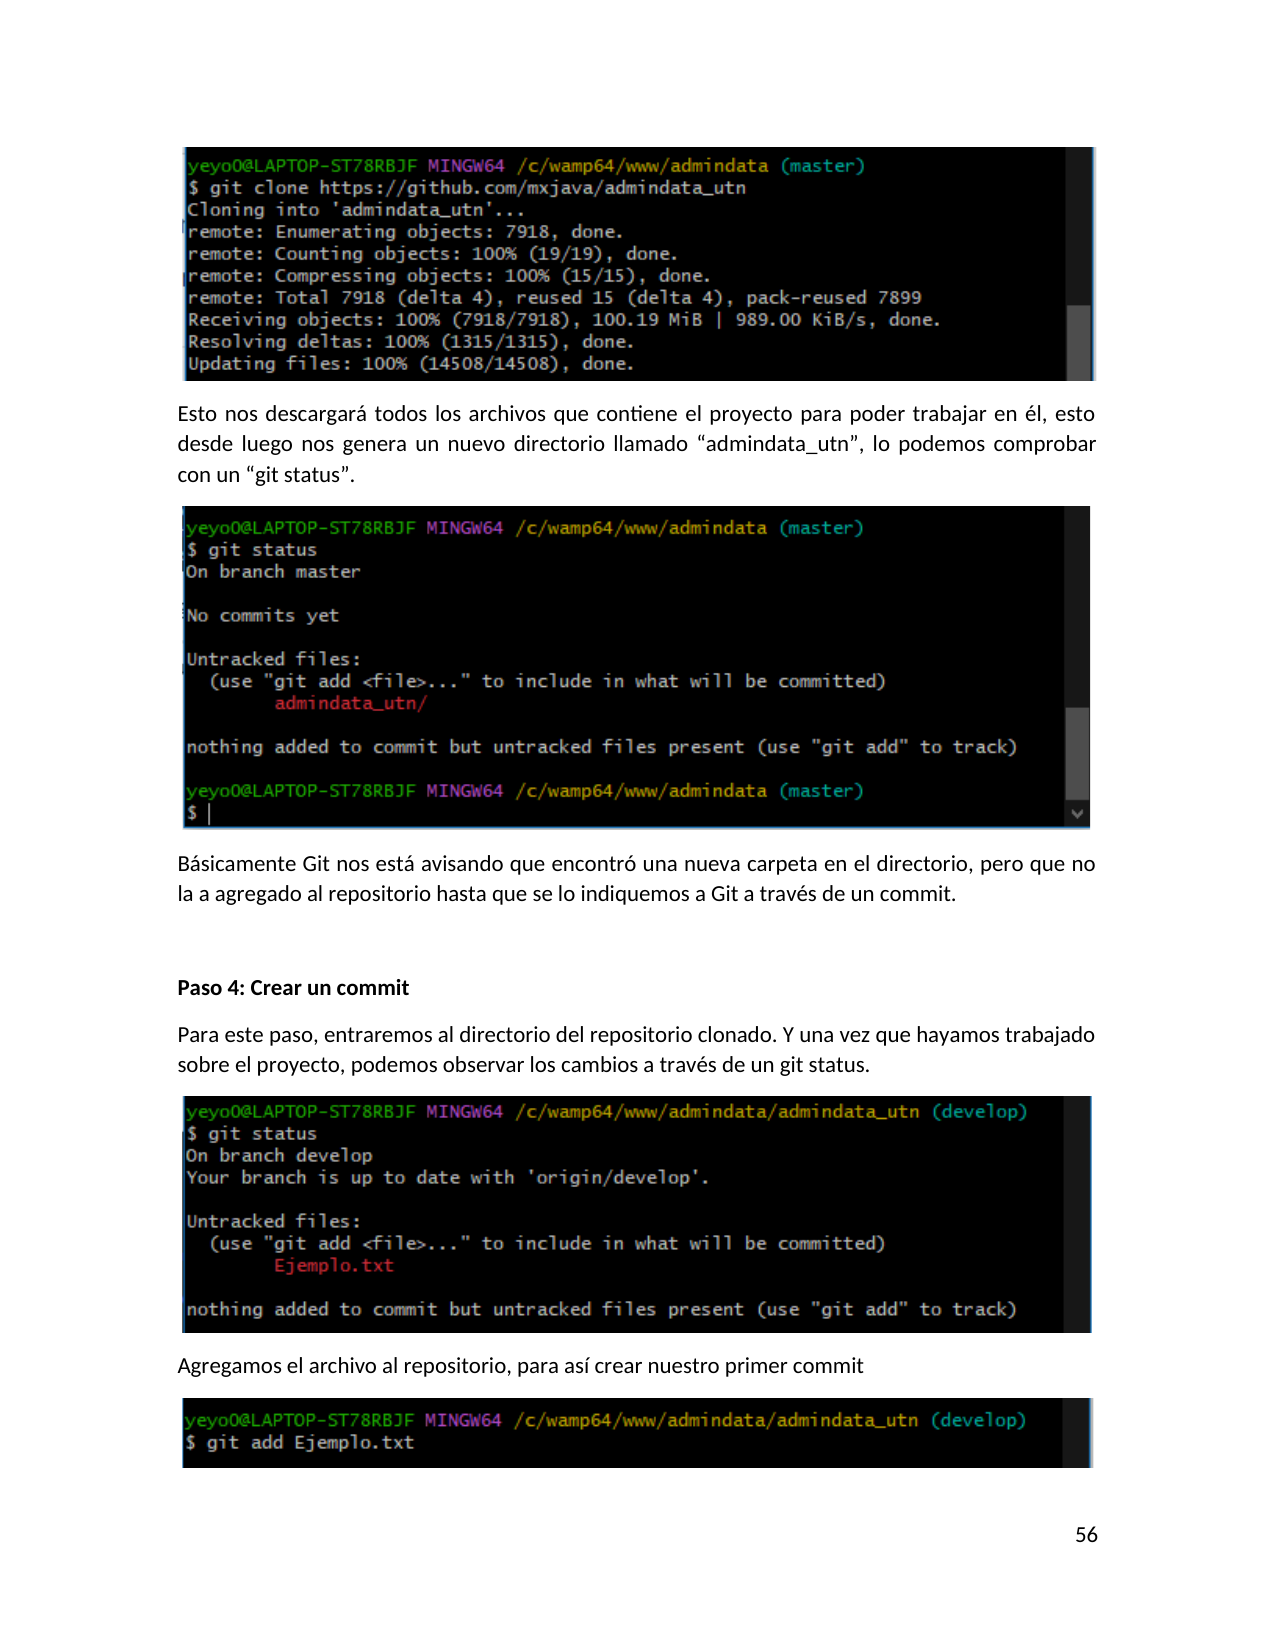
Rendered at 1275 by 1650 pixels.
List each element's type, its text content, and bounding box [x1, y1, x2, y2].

text Agregamos el archivo al repositorio, para así crear nuestro primer commit [177, 1352, 1098, 1379]
text Para este paso, entraremos al directorio del repositorio clonado. Y una vez que hayamos trabajado sobre el proyecto, podemos observar los cambios a través de un git status. [177, 1020, 1098, 1078]
text Esto nos descargará todos los archivos que contiene el proyecto para poder trabajar en él, esto desde luego nos genera un nuevo directorio llamado “admindata_utn”, lo podemos comprobar con un “git status”. [177, 399, 1098, 488]
text Paso 4: Crear un commit [177, 973, 1098, 1001]
picture [182, 147, 1097, 381]
picture [182, 1398, 1094, 1468]
picture [182, 506, 1091, 830]
picture [182, 1096, 1092, 1333]
text Básicamente Git nos está avisando que encontró una nueva carpeta en el directorio, pero que no la a agregado al repositorio hasta que se lo indiquemos a Git a través de un commit. [177, 849, 1098, 907]
